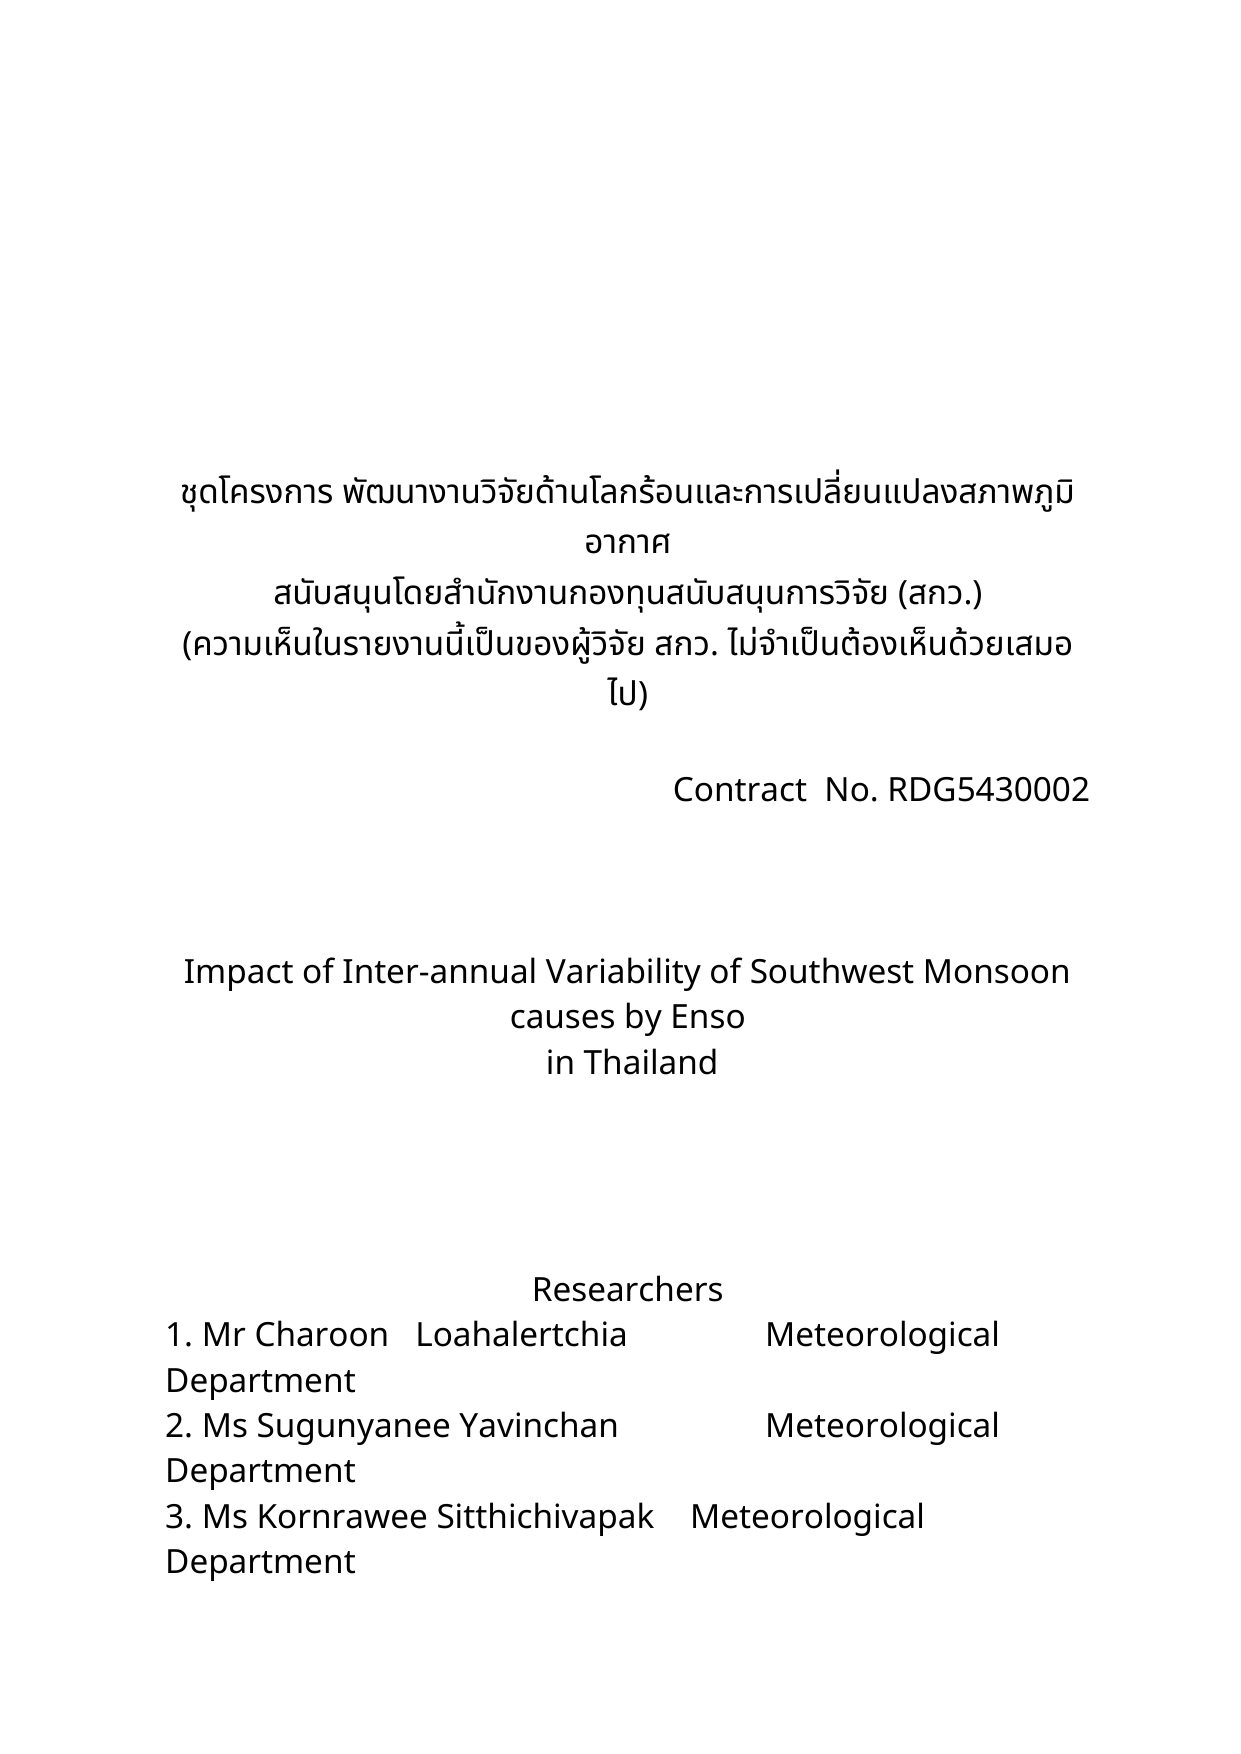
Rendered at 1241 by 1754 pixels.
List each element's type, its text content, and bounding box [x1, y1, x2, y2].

text 1. Mr Charoon Loahalertchia Meteorological Department [165, 1311, 1090, 1402]
text 2. Ms Sugunyanee Yavinchan Meteorological Department [165, 1402, 1090, 1493]
text in Thailand [165, 1038, 1090, 1084]
text สนับสนุนโดยสำนักงานกองทุนสนับสนุนการวิจัย (สกว.) [165, 569, 1090, 619]
text 3. Ms Kornrawee Sitthichivapak Meteorological Department [165, 1493, 1090, 1583]
text Impact of Inter-annual Variability of Southwest Monsoon causes by Enso [165, 948, 1090, 1038]
text ชุดโครงการ พัฒนางานวิจัยด้านโลกร้อนและการเปลี่ยนแปลงสภาพภูมิอากาศ [165, 468, 1090, 569]
text Researchers [165, 1266, 1090, 1311]
text (ความเห็นในรายงานนี้เป็นของผู้วิจัย สกว. ไม่จำเป็นต้องเห็นด้วยเสมอไป) [165, 619, 1090, 721]
text Contract No. RDG5430002 [165, 766, 1090, 811]
